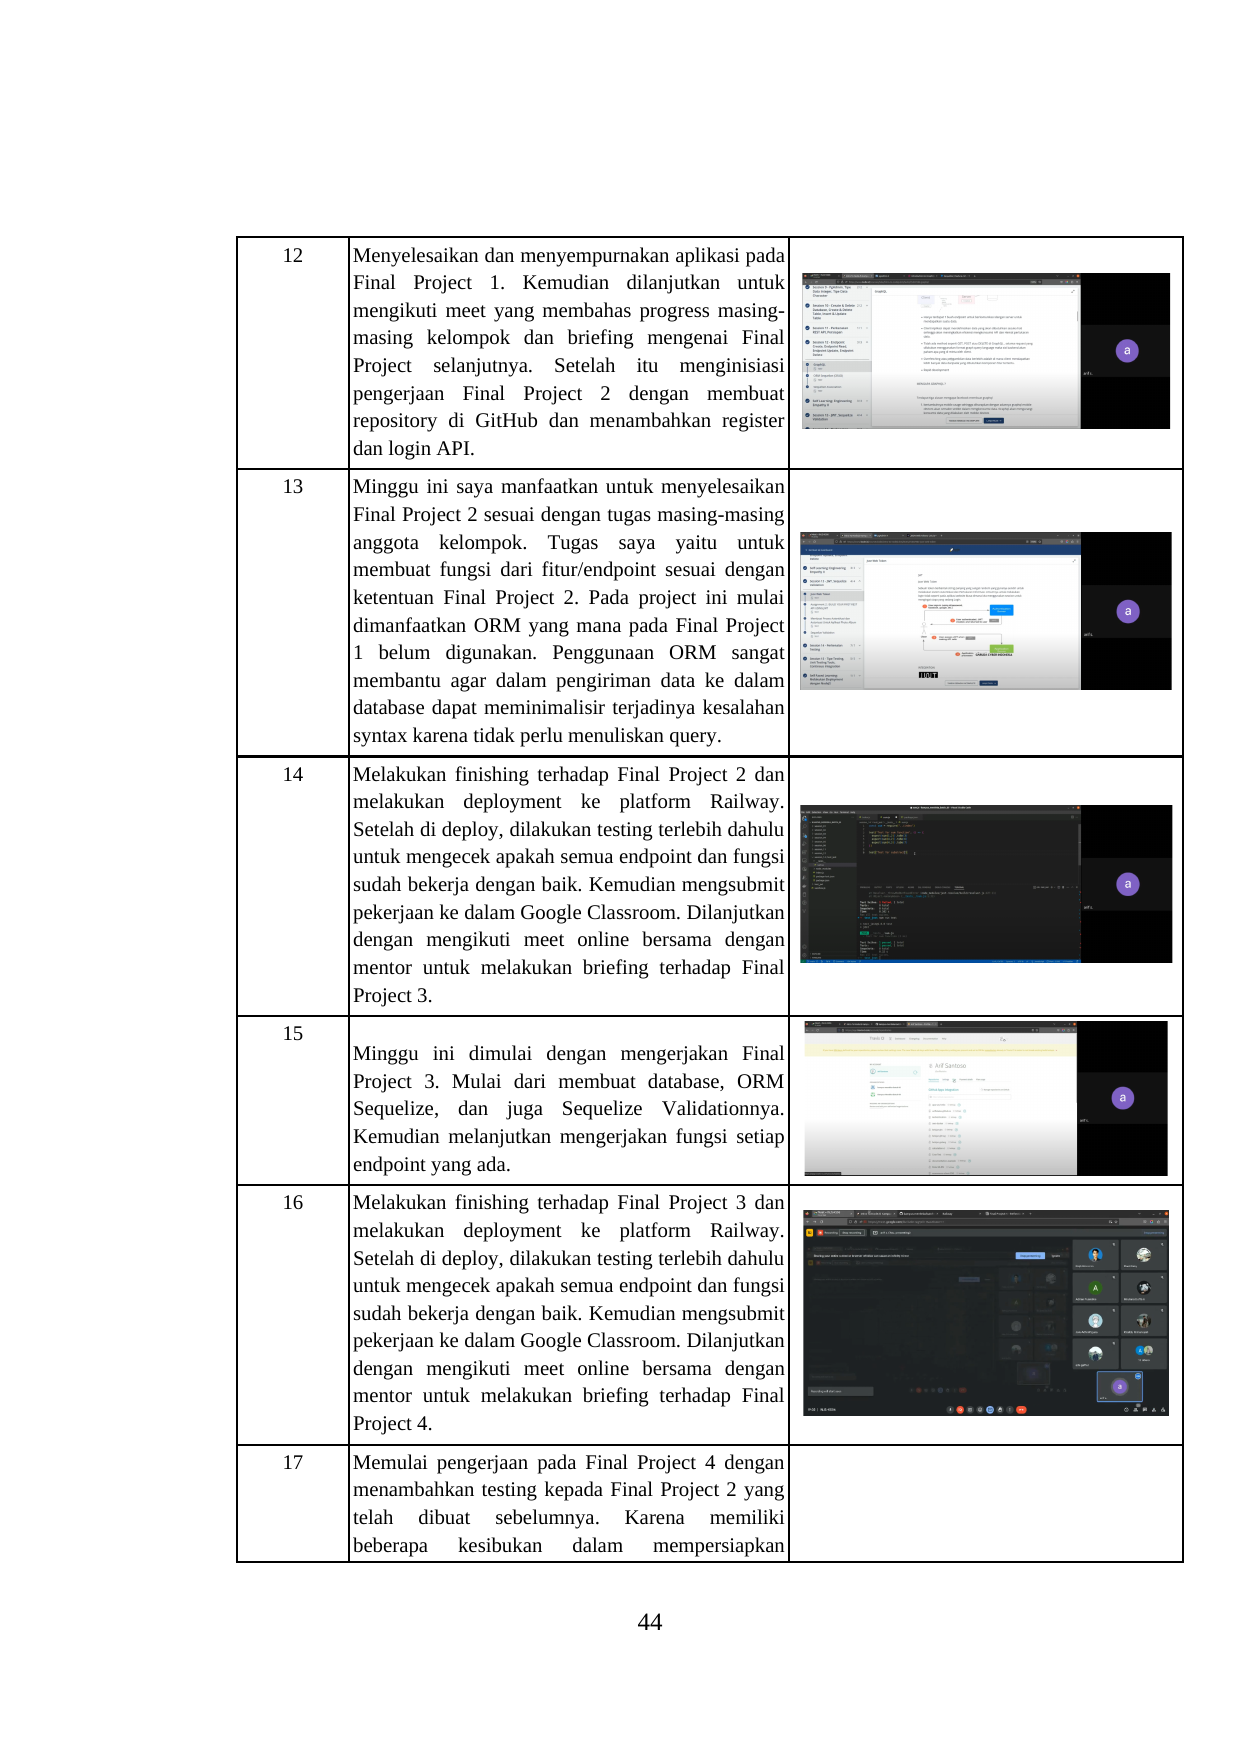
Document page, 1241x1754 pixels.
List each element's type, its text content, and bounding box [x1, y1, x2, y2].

picture [803, 1210, 1169, 1416]
picture [804, 1021, 1168, 1176]
table_cell 13 [238, 470, 348, 755]
table_cell [790, 758, 1182, 1015]
table_cell Minggu ini saya manfaatkan untuk menyelesaikan Final Project 2 sesuai dengan tugas masing-masing anggota kelompok. Tugas saya yaitu untuk membuat fungsi dari fitur/endpoint sesuai dengan ketentuan Final Project 2. Pada project ini mulai dimanfaatkan ORM yang mana pada Final Project 1 belum digunakan. Penggunaan ORM sangat membantu agar dalam pengiriman data ke dalam database dapat meminimalisir terjadinya kesalahan syntax karena tidak perlu menuliskan query. [350, 470, 788, 755]
table_cell [790, 1017, 1182, 1184]
table_cell Minggu ini dimulai dengan mengerjakan Final Project 3. Mulai dari membuat database, ORM Sequelize, dan juga Sequelize Validationnya. Kemudian melanjutkan mengerjakan fungsi setiap endpoint yang ada. [350, 1017, 788, 1184]
table_cell Menyelesaikan dan menyempurnakan aplikasi pada Final Project 1. Kemudian dilanjutkan untuk mengikuti meet yang membahas progress masing-masing kelompok dan briefing mengenai Final Project selanjutnya. Setelah itu menginisiasi pengerjaan Final Project 2 dengan membuat repository di GitHub dan menambahkan register dan login API. [350, 238, 788, 468]
picture [802, 273, 1171, 429]
table_cell [790, 238, 1182, 468]
table_cell [790, 1446, 1182, 1561]
table_cell Melakukan finishing terhadap Final Project 2 dan melakukan deployment ke platform Railway. Setelah di deploy, dilakukan testing terlebih dahulu untuk mengecek apakah semua endpoint dan fungsi sudah bekerja dengan baik. Kemudian mengsubmit pekerjaan ke dalam Google Classroom. Dilanjutkan dengan mengikuti meet online bersama dengan mentor untuk melakukan briefing terhadap Final Project 3. [350, 758, 788, 1015]
table_cell 17 [238, 1446, 348, 1561]
table_cell Melakukan finishing terhadap Final Project 3 dan melakukan deployment ke platform Railway. Setelah di deploy, dilakukan testing terlebih dahulu untuk mengecek apakah semua endpoint dan fungsi sudah bekerja dengan baik. Kemudian mengsubmit pekerjaan ke dalam Google Classroom. Dilanjutkan dengan mengikuti meet online bersama dengan mentor untuk melakukan briefing terhadap Final Project 4. [350, 1186, 788, 1443]
picture [800, 532, 1172, 690]
table_cell [790, 1186, 1182, 1443]
table_cell 15 [238, 1017, 348, 1184]
table_cell 16 [238, 1186, 348, 1443]
table_cell [790, 470, 1182, 755]
table_cell 14 [238, 758, 348, 1015]
table_cell 12 [238, 238, 348, 468]
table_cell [350, 1446, 788, 1561]
picture [800, 805, 1173, 963]
